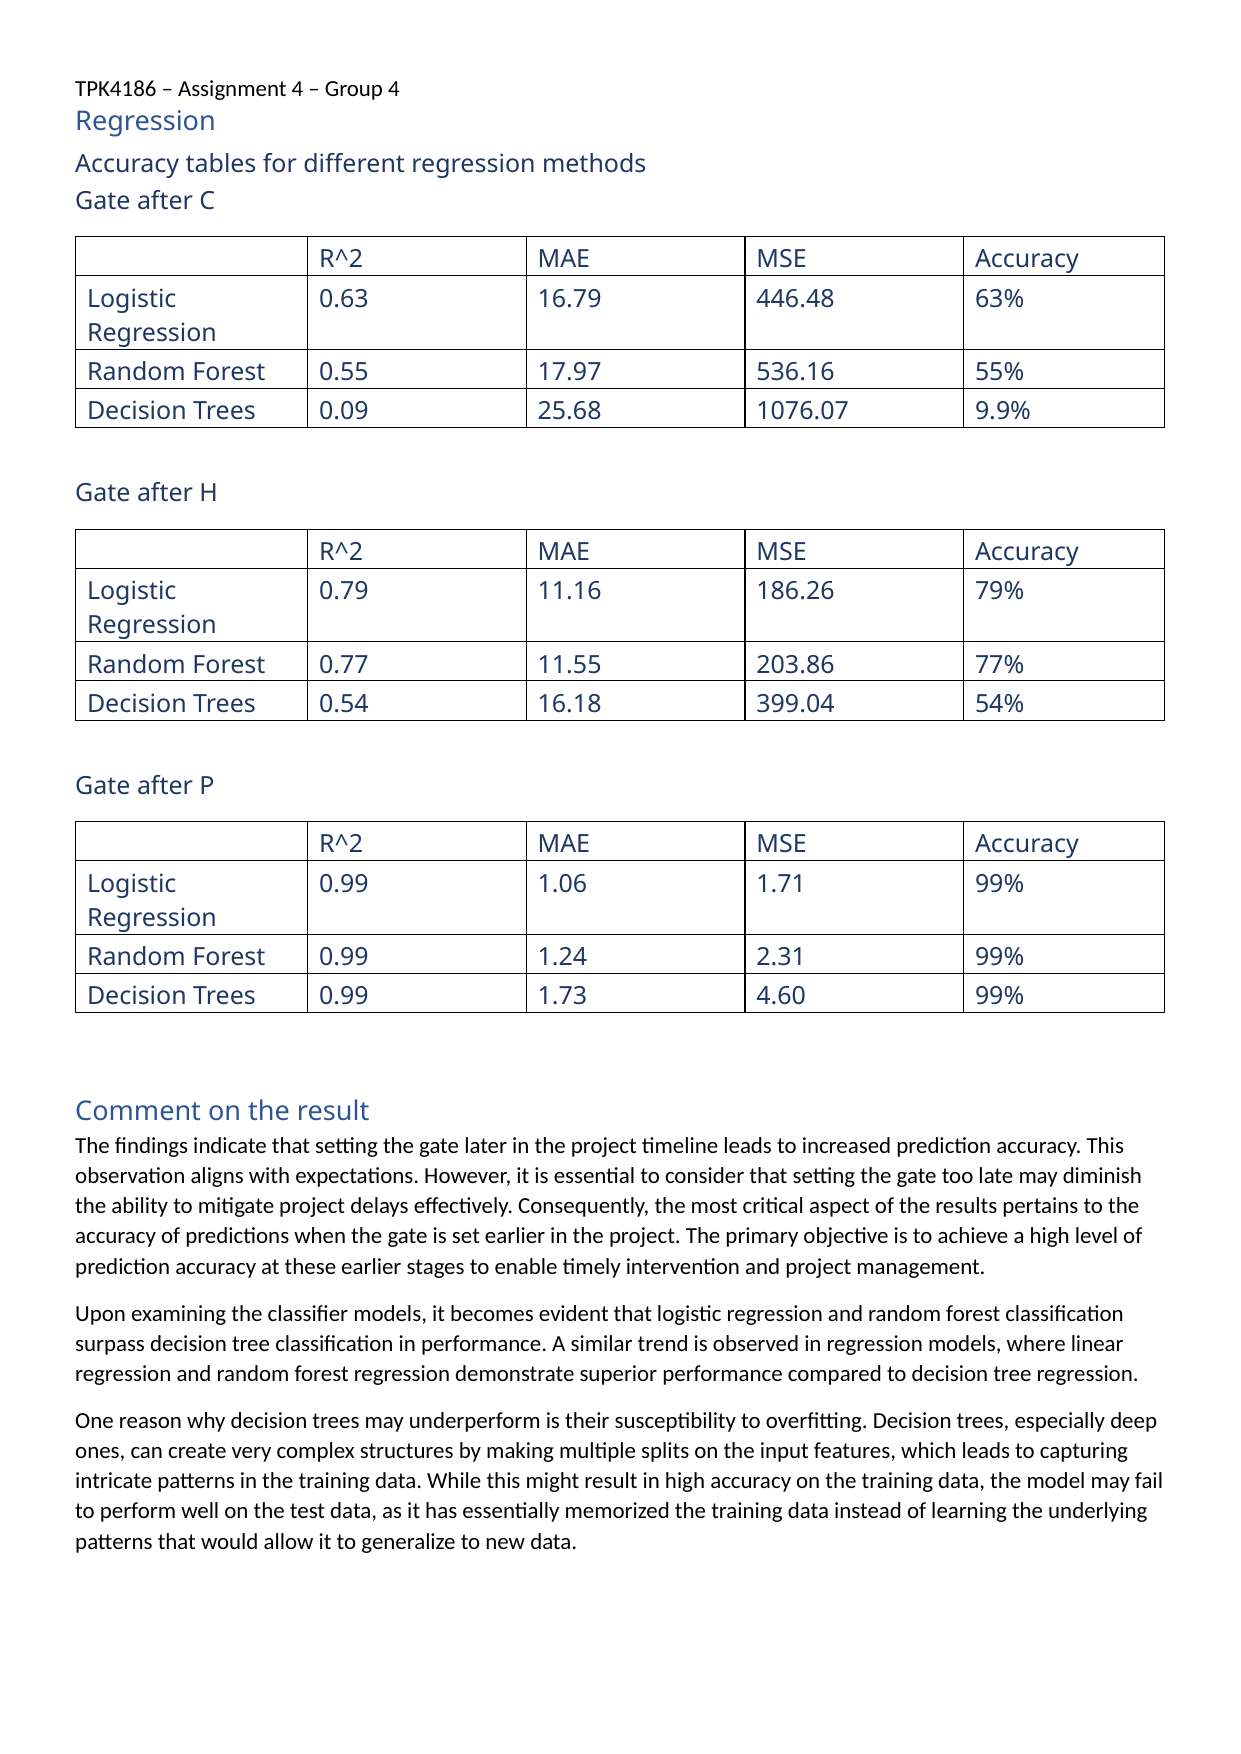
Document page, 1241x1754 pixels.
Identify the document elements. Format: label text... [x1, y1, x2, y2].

table_cell 0.77 [308, 642, 526, 680]
table_cell 4.60 [746, 974, 963, 1012]
table_header MAE [527, 822, 744, 860]
table_cell Decision Trees [76, 974, 307, 1012]
table_header Accuracy [964, 822, 1164, 860]
table_cell 0.99 [308, 861, 526, 933]
table_header MSE [746, 237, 963, 275]
table_cell 16.79 [527, 276, 744, 348]
table_cell 25.68 [527, 389, 744, 427]
table_cell 399.04 [746, 681, 963, 719]
table_cell 77% [964, 642, 1164, 680]
table_cell 55% [964, 350, 1164, 388]
text Gate after H [75, 475, 1165, 509]
table_header R^2 [308, 530, 526, 568]
table_header Accuracy [964, 237, 1164, 275]
table_cell Random Forest [76, 350, 307, 388]
table_header R^2 [308, 822, 526, 860]
table_cell Logistic Regression [76, 569, 307, 641]
table_cell 79% [964, 569, 1164, 641]
table_header MAE [527, 530, 744, 568]
table_cell 0.99 [308, 935, 526, 973]
table_cell 0.09 [308, 389, 526, 427]
table_cell Decision Trees [76, 389, 307, 427]
table_cell 16.18 [527, 681, 744, 719]
table_header MAE [527, 237, 744, 275]
table_cell 0.63 [308, 276, 526, 348]
table_cell 536.16 [746, 350, 963, 388]
text Gate after C [75, 182, 1165, 217]
table_header MSE [746, 822, 963, 860]
table_header [76, 237, 307, 275]
text The findings indicate that setting the gate later in the project timeline leads to increased prediction accuracy. This observation aligns with expectations. However, it is essential to consider that setting the gate too late may diminish the ability to mitigate project delays effectively. Consequently, the most critical aspect of the results pertains to the accuracy of predictions when the gate is set earlier in the project. The primary objective is to achieve a high level of prediction accuracy at these earlier stages to enable timely intervention and project management. [75, 1131, 1165, 1280]
table_cell Random Forest [76, 642, 307, 680]
table_cell 2.31 [746, 935, 963, 973]
table_cell 1.24 [527, 935, 744, 973]
table_cell 17.97 [527, 350, 744, 388]
table_header R^2 [308, 237, 526, 275]
text One reason why decision trees may underperform is their susceptibility to overfitting. Decision trees, especially deep ones, can create very complex structures by making multiple splits on the input features, which leads to capturing intricate patterns in the training data. While this might result in high accuracy on the training data, the model may fail to perform well on the test data, as it has essentially memorized the training data instead of learning the underlying patterns that would allow it to generalize to new data. [75, 1406, 1165, 1555]
table_cell 11.16 [527, 569, 744, 641]
subtitle Regression [75, 102, 1165, 139]
table_cell 1076.07 [746, 389, 963, 427]
table_header Accuracy [964, 530, 1164, 568]
table_header [76, 822, 307, 860]
table_cell Random Forest [76, 935, 307, 973]
table_cell 99% [964, 935, 1164, 973]
text Upon examining the classifier models, it becomes evident that logistic regression and random forest classification surpass decision tree classification in performance. A similar trend is observed in regression models, where linear regression and random forest regression demonstrate superior performance compared to decision tree regression. [75, 1299, 1165, 1387]
subtitle Comment on the result [75, 1091, 1165, 1128]
table_cell 0.99 [308, 974, 526, 1012]
table_cell 1.73 [527, 974, 744, 1012]
table_cell 1.06 [527, 861, 744, 933]
table_cell 63% [964, 276, 1164, 348]
table_cell 9.9% [964, 389, 1164, 427]
subtitle Accuracy tables for different regression methods [75, 146, 1165, 180]
table_cell 54% [964, 681, 1164, 719]
table_cell 0.54 [308, 681, 526, 719]
table_cell Decision Trees [76, 681, 307, 719]
table_cell 0.79 [308, 569, 526, 641]
table_header MSE [746, 530, 963, 568]
table_cell 186.26 [746, 569, 963, 641]
table_cell 1.71 [746, 861, 963, 933]
table_cell 203.86 [746, 642, 963, 680]
table_cell Logistic Regression [76, 276, 307, 348]
text Gate after P [75, 767, 1165, 802]
table_cell 446.48 [746, 276, 963, 348]
table_cell 99% [964, 974, 1164, 1012]
table_cell 99% [964, 861, 1164, 933]
table_cell 11.55 [527, 642, 744, 680]
table_cell 0.55 [308, 350, 526, 388]
table_cell Logistic Regression [76, 861, 307, 933]
table_header [76, 530, 307, 568]
